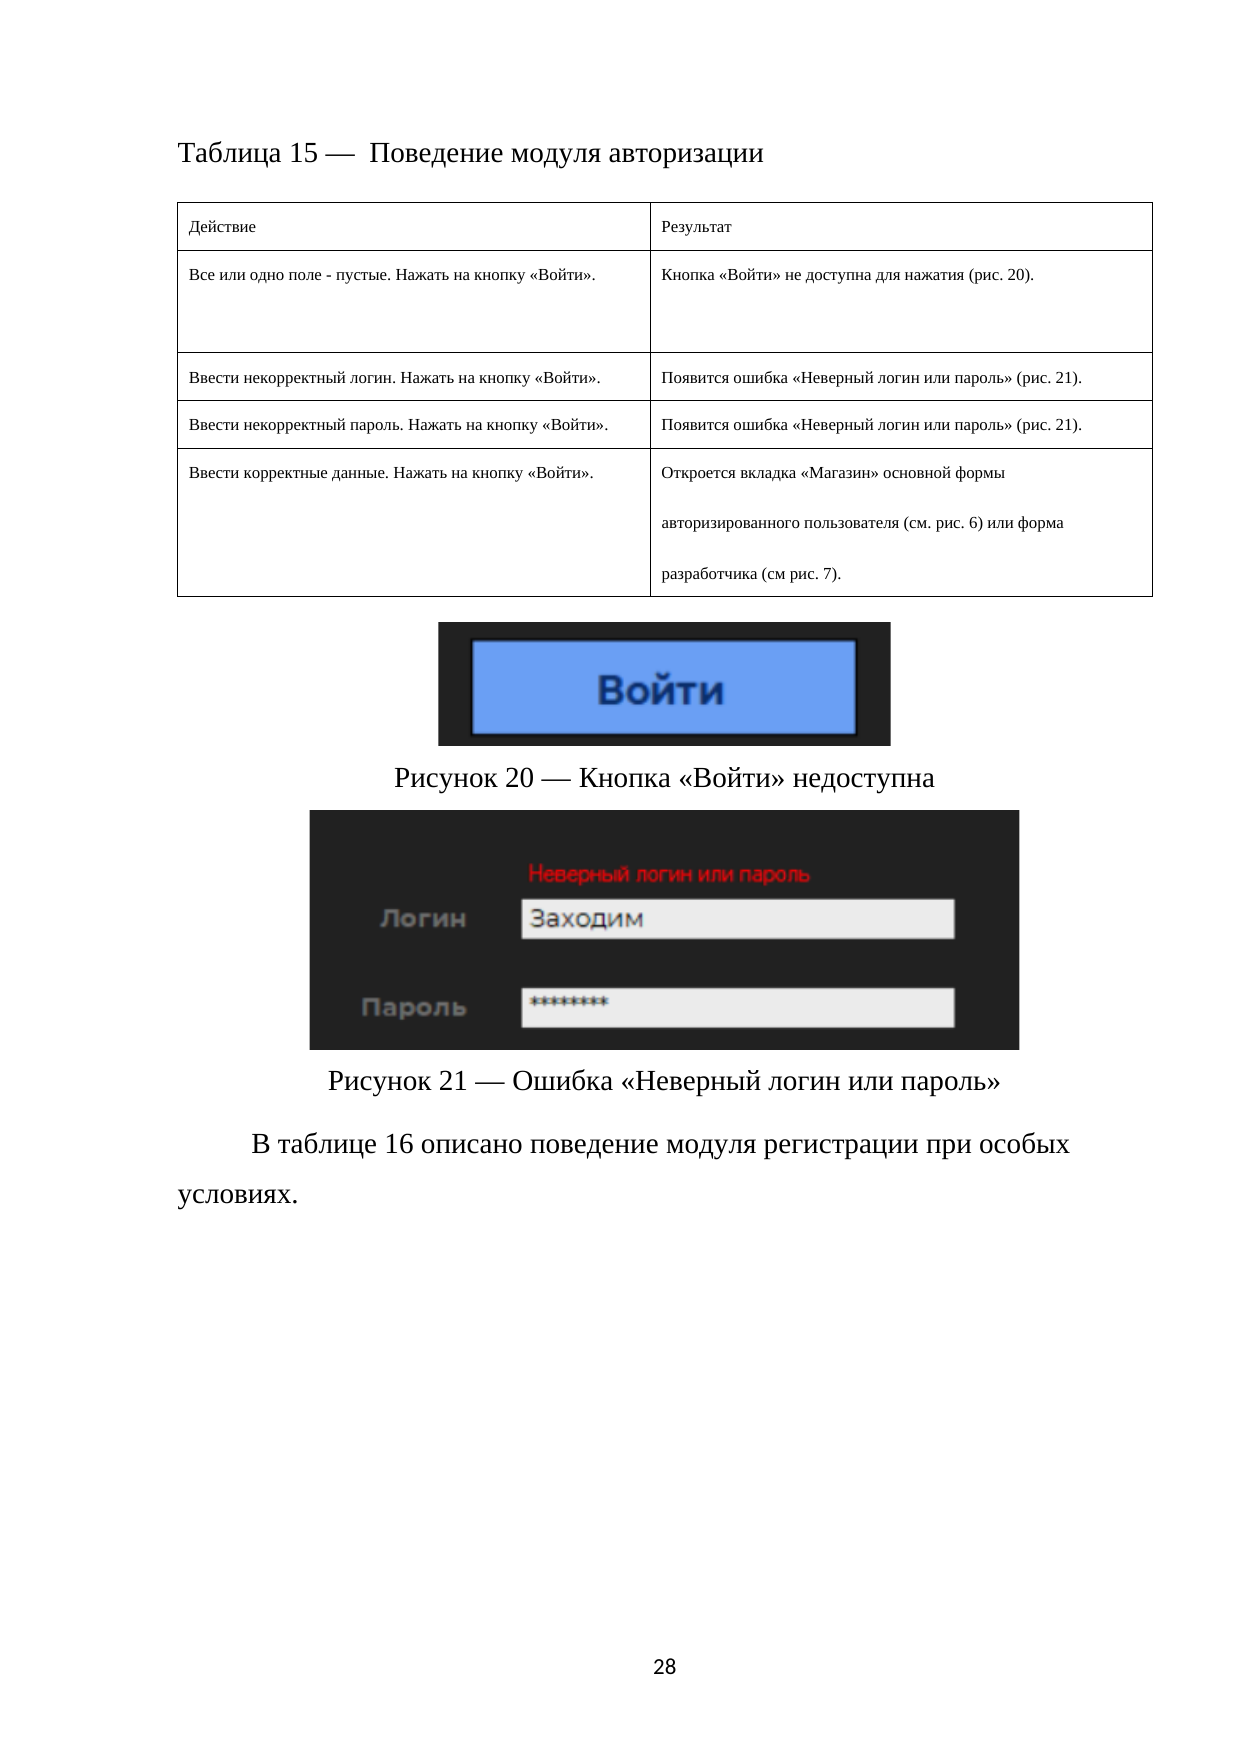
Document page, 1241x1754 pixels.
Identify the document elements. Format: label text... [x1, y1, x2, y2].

list Поведение модуля авторизации [177, 135, 1152, 168]
table_header Действие [178, 203, 650, 249]
list Ошибка «Неверный логин или пароль» [177, 1063, 1152, 1097]
table_cell Ввести корректные данные. Нажать на кнопку «Войти». [178, 449, 650, 596]
table_cell Появится ошибка «Неверный логин или пароль» (рис. 21). [651, 401, 1152, 448]
table_cell Откроется вкладка «Магазин» основной формы авторизированного пользователя (см. рис. 6) или форма разработчика (см рис. 7). [651, 449, 1152, 596]
text В таблице 16 описано поведение модуля регистрации при особых условиях. [177, 1126, 1152, 1210]
picture [438, 622, 891, 746]
table_cell Кнопка «Войти» не доступна для нажатия (рис. 20). [651, 251, 1152, 352]
table_header Результат [651, 203, 1152, 249]
table_cell Ввести некорректный пароль. Нажать на кнопку «Войти». [178, 401, 650, 448]
picture [309, 810, 1020, 1050]
table_cell Появится ошибка «Неверный логин или пароль» (рис. 21). [651, 353, 1152, 400]
table_cell Ввести некорректный логин. Нажать на кнопку «Войти». [178, 353, 650, 400]
table_cell Все или одно поле - пустые. Нажать на кнопку «Войти». [178, 251, 650, 352]
list Кнопка «Войти» недоступна [177, 761, 1152, 794]
